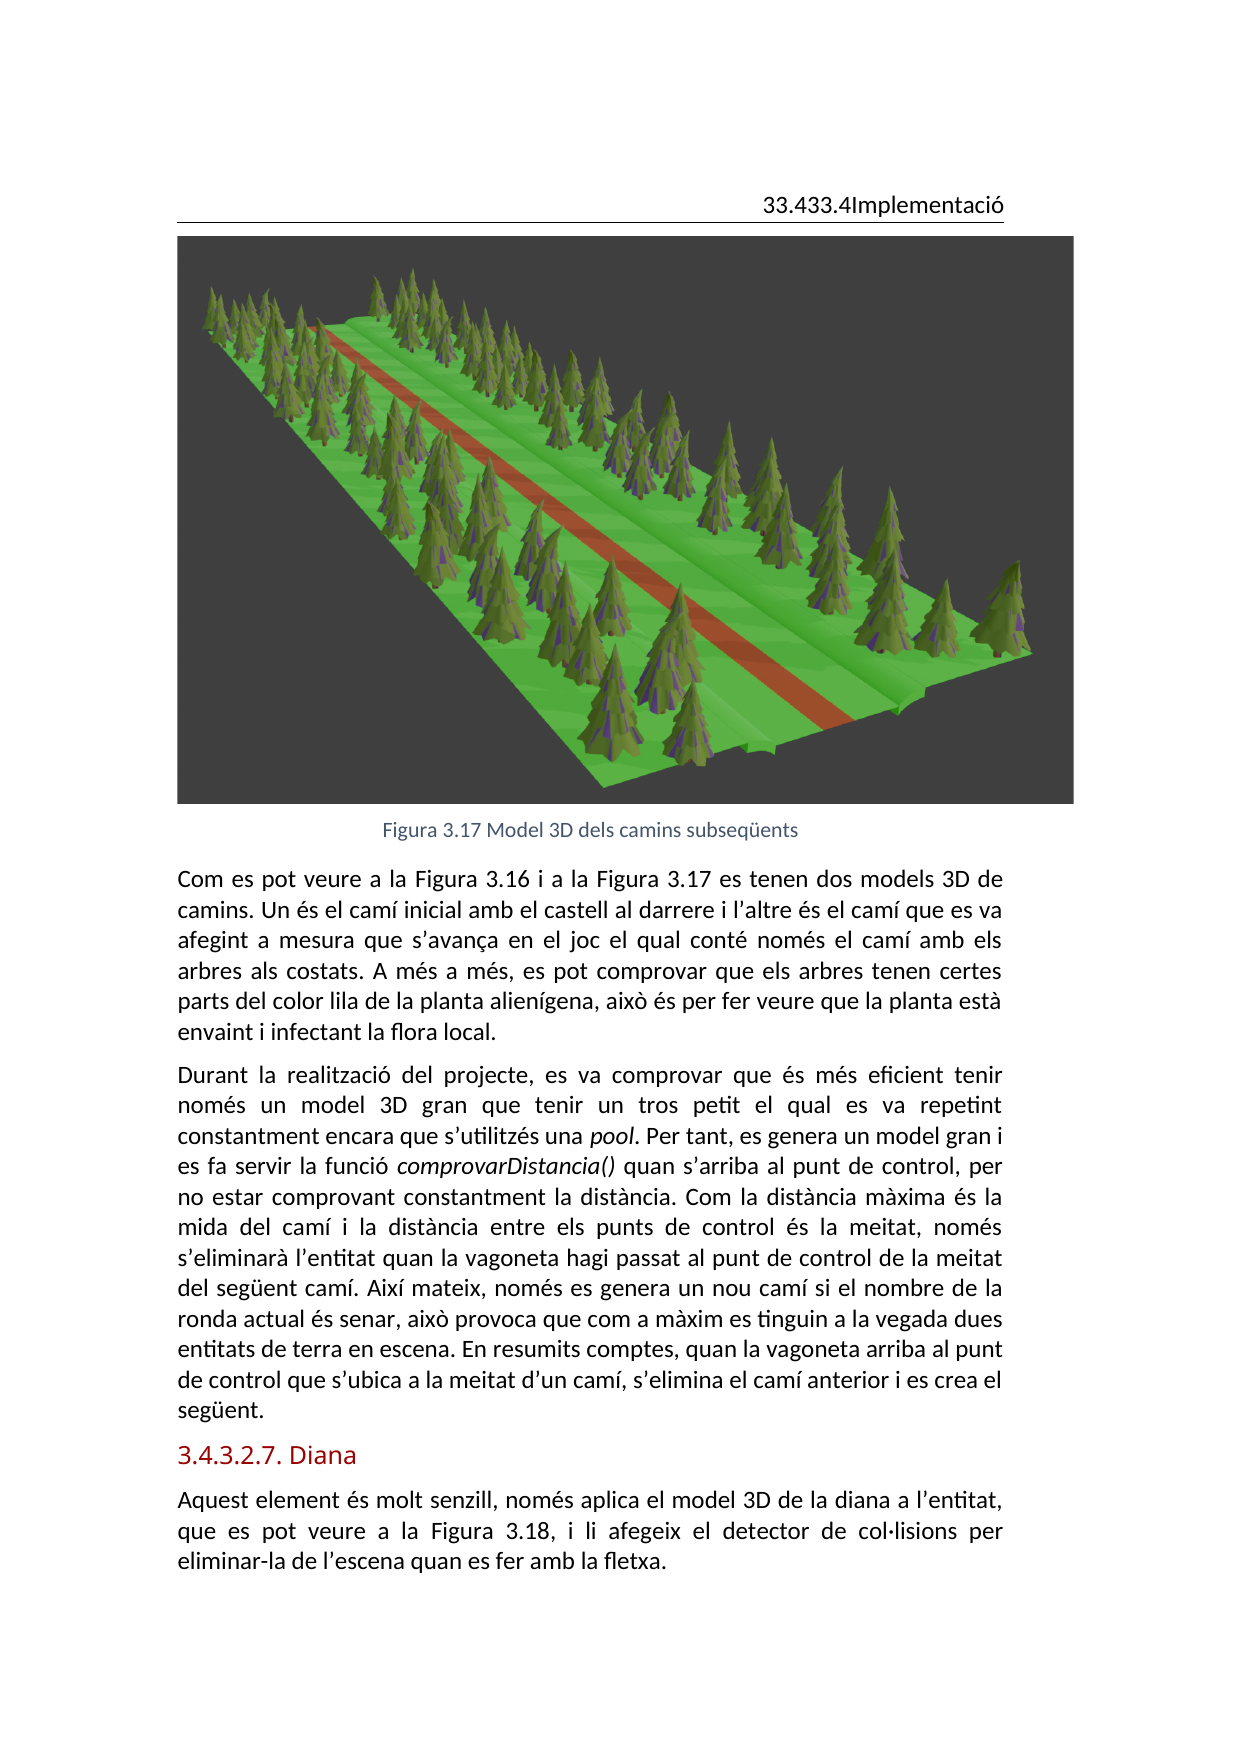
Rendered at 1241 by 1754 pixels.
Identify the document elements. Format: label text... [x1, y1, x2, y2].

subtitle Diana [177, 1438, 1004, 1472]
picture [177, 236, 1074, 804]
text Durant la realització del projecte, es va comprovar que és més eficient tenir només un model 3D gran que tenir un tros petit el qual es va repetint constantment encara que s’utilitzés una pool. Per tant, es genera un model gran i es fa servir la funció comprovarDistancia() quan s’arriba al punt de control, per no estar comprovant constantment la distància. Com la distància màxima és la mida del camí i la distància entre els punts de control és la meitat, només s’eliminarà l’entitat quan la vagoneta hagi passat al punt de control de la meitat del següent camí. Així mateix, només es genera un nou camí si el nombre de la ronda actual és senar, això provoca que com a màxim es tinguin a la vegada dues entitats de terra en escena. En resumits comptes, quan la vagoneta arriba al punt de control que s’ubica a la meitat d’un camí, s’elimina el camí anterior i es crea el següent. [177, 1059, 1004, 1425]
